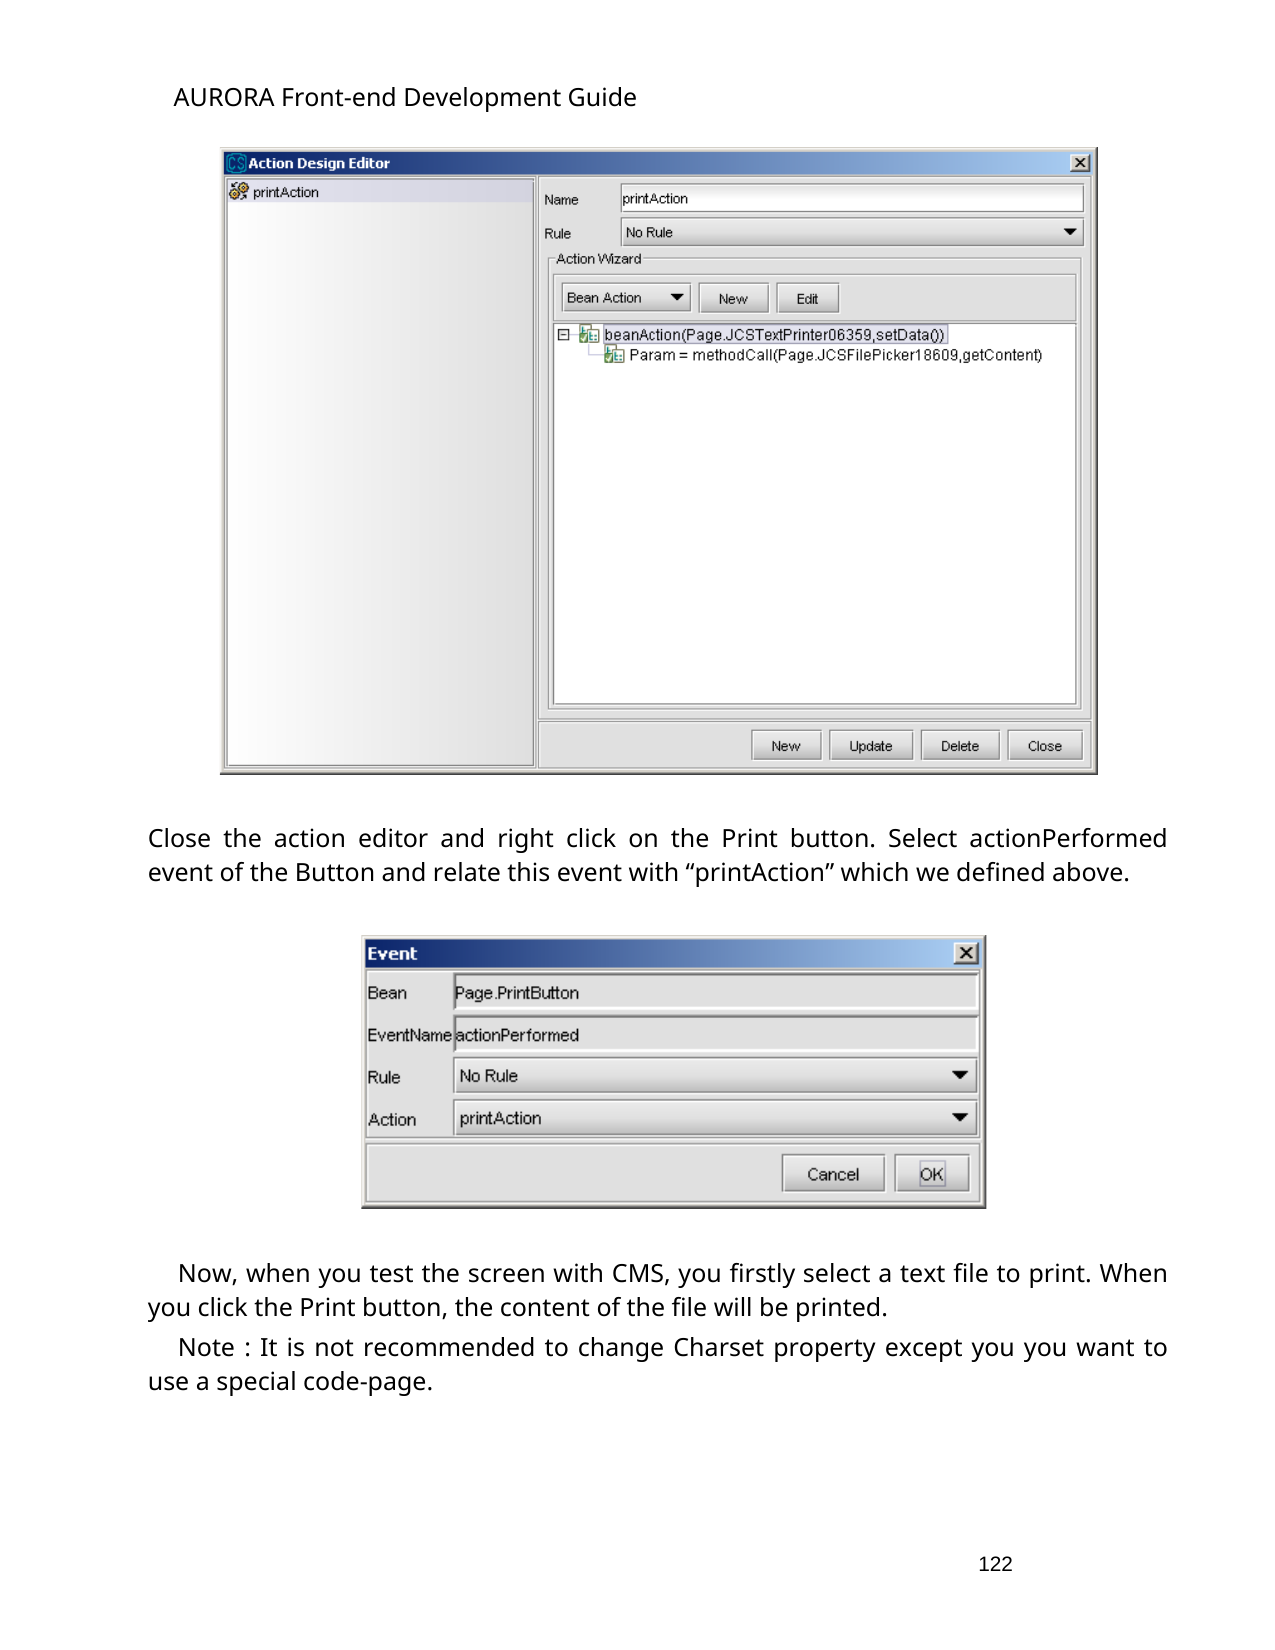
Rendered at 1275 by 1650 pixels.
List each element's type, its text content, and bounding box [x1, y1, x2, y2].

text Note : It is not recommended to change Charset property except you you want to use a special code-page. [148, 1330, 1170, 1398]
text Now, when you test the screen with CMS, you firstly select a text file to print. When you click the Print button, the content of the file will be printed. [148, 1255, 1170, 1323]
text Close the action editor and right click on the Print button. Select actionPerformed event of the Button and relate this event with “printAction” which we defined above. [148, 821, 1170, 889]
picture [361, 935, 987, 1209]
picture [219, 147, 1098, 775]
